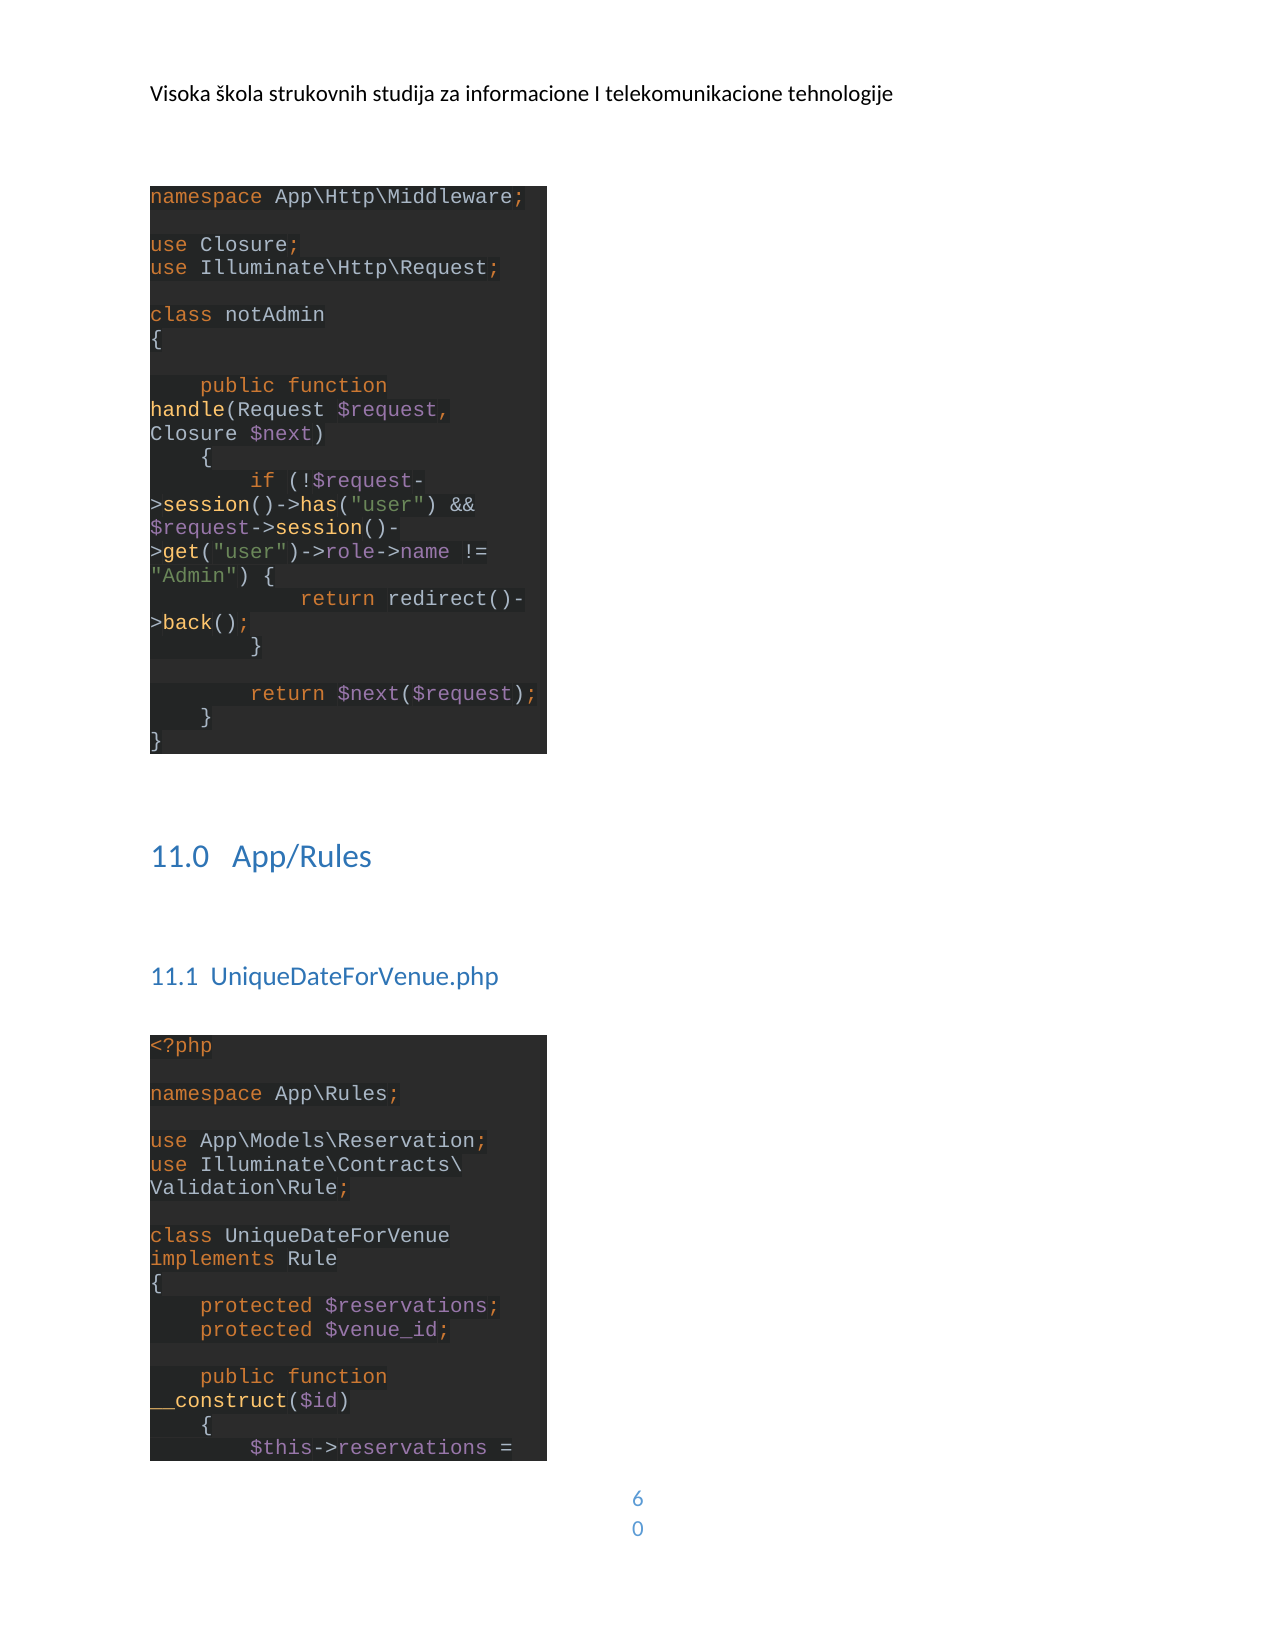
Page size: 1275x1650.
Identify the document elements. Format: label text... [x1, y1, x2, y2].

subtitle 11.1 UniqueDateForVenue.php [150, 959, 547, 992]
subtitle 11.0 App/Rules [150, 834, 547, 875]
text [150, 1035, 547, 1461]
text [150, 186, 547, 754]
